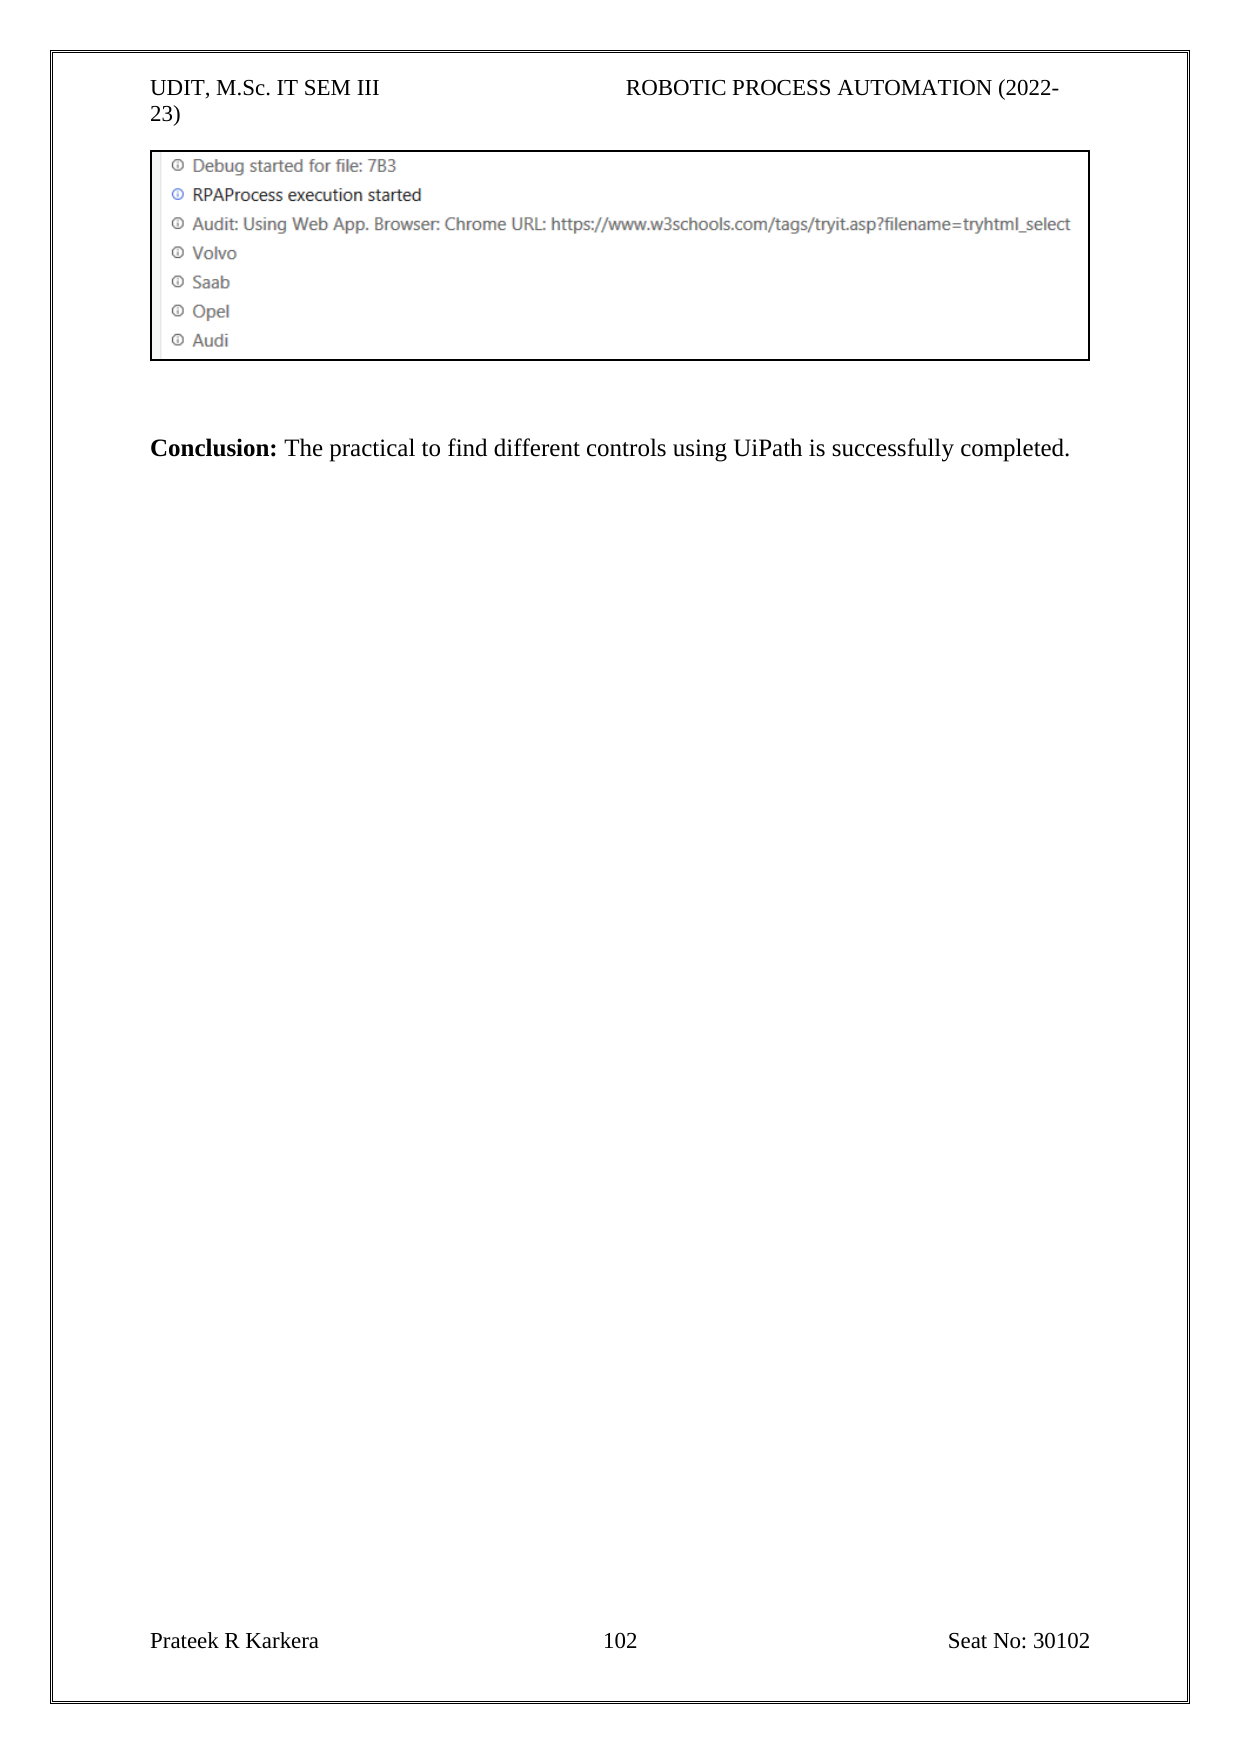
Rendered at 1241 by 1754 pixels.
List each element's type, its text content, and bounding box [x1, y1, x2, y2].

text Conclusion: The practical to find different controls using UiPath is successfully completed. [150, 433, 1080, 462]
picture [152, 152, 1088, 359]
